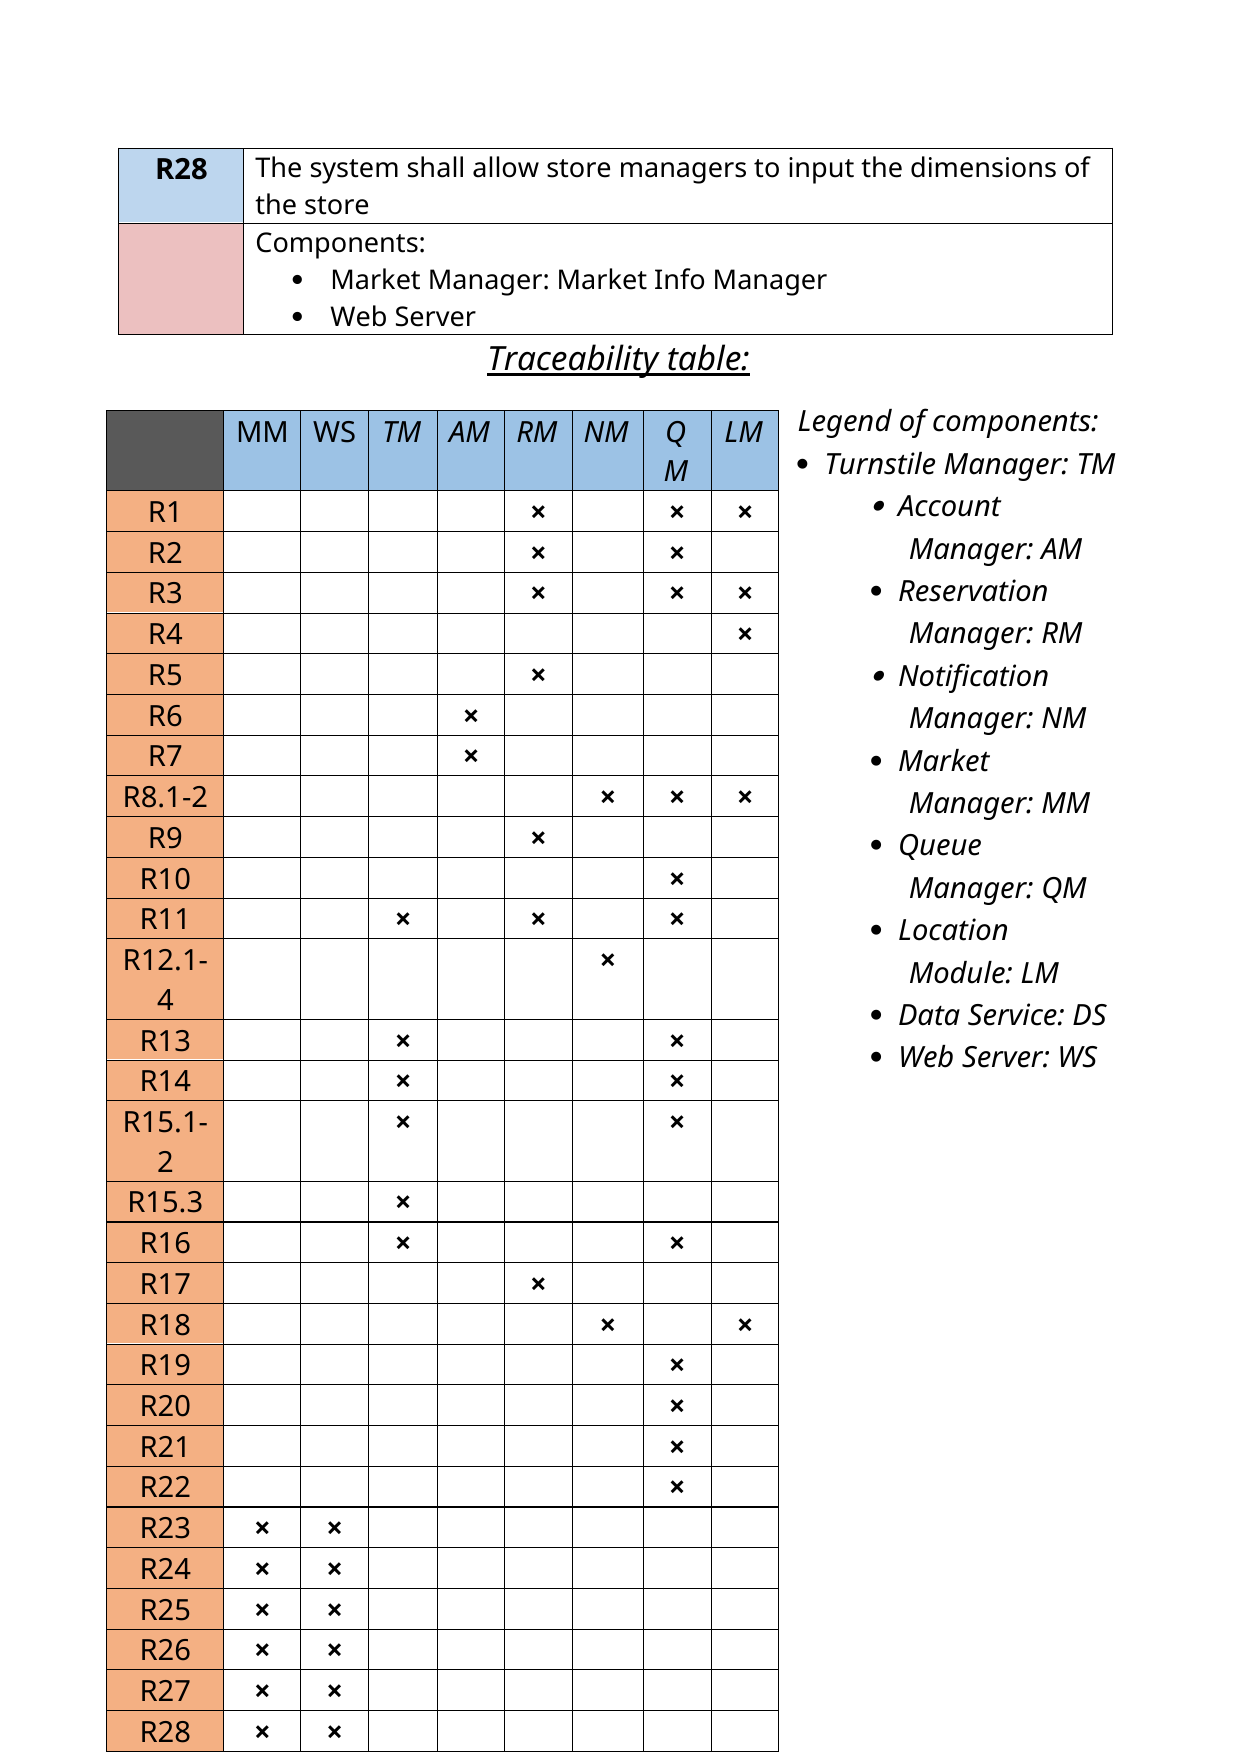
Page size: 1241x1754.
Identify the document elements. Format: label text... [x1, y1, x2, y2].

table_cell Components: Market Manager: Market Info Manager Web Server [244, 224, 1112, 334]
table_cell R4 [107, 614, 223, 653]
table_cell [224, 1467, 300, 1506]
table_cell [573, 1061, 643, 1100]
table_cell R5 [107, 654, 223, 694]
table_cell [505, 1101, 572, 1181]
table_cell [712, 695, 778, 735]
table_cell [369, 573, 437, 612]
table_cell [224, 573, 300, 612]
table_cell R2 [107, 532, 223, 572]
table_cell [224, 776, 300, 816]
table_cell × [712, 614, 778, 653]
table_cell × [644, 776, 711, 816]
table_header LM [712, 411, 778, 490]
table_cell [438, 1711, 504, 1751]
table_cell × [712, 1304, 778, 1343]
table_cell [505, 695, 572, 735]
table_cell × [644, 1426, 711, 1466]
table_cell R19 [107, 1345, 223, 1384]
table_cell [224, 532, 300, 572]
table_cell [573, 1345, 643, 1384]
table_cell [438, 491, 504, 531]
table_cell R13 [107, 1020, 223, 1059]
table_cell [712, 1508, 778, 1547]
table_cell × [573, 939, 643, 1019]
table_cell R28 [107, 1711, 223, 1751]
table_cell × [573, 1304, 643, 1343]
table_cell [644, 817, 711, 857]
table_cell [712, 1182, 778, 1221]
table_cell [573, 1630, 643, 1669]
table_cell [301, 1467, 368, 1506]
table_cell × [224, 1630, 300, 1669]
table_cell [369, 1467, 437, 1506]
table_cell [438, 1020, 504, 1059]
table_cell [369, 614, 437, 653]
table_cell [438, 1101, 504, 1181]
table_cell × [505, 899, 572, 938]
table_cell [573, 899, 643, 938]
table_cell [301, 736, 368, 775]
table_cell [369, 532, 437, 572]
table_cell [301, 1223, 368, 1262]
table_cell × [712, 573, 778, 612]
table_cell [573, 1711, 643, 1751]
list Data Service: DS [779, 994, 1122, 1034]
table_cell [573, 817, 643, 857]
table_cell [505, 1670, 572, 1710]
table_cell [644, 1182, 711, 1221]
table_cell R7 [107, 736, 223, 775]
table_cell × [644, 1223, 711, 1262]
table_cell × [224, 1711, 300, 1751]
table_cell [644, 654, 711, 694]
table_cell [644, 614, 711, 653]
table_cell [712, 817, 778, 857]
table_cell × [301, 1630, 368, 1669]
table_cell [644, 1263, 711, 1303]
table_cell [712, 1385, 778, 1425]
table_cell [712, 1223, 778, 1262]
table_cell [224, 695, 300, 735]
table_cell [573, 491, 643, 531]
table_cell × [301, 1670, 368, 1710]
table_cell [505, 776, 572, 816]
table_cell [438, 1670, 504, 1710]
table_cell [712, 532, 778, 572]
table_cell R16 [107, 1223, 223, 1262]
table_cell [301, 817, 368, 857]
table_cell [301, 939, 368, 1019]
table_cell [369, 1263, 437, 1303]
table_cell [505, 614, 572, 653]
table_cell [438, 776, 504, 816]
list Reservation Manager: RM [779, 570, 1122, 652]
table_cell × [644, 1385, 711, 1425]
table_cell [438, 858, 504, 898]
table_cell [438, 1630, 504, 1669]
list Location Module: LM [779, 909, 1122, 992]
table_cell [369, 1385, 437, 1425]
table_cell [369, 1426, 437, 1466]
table_cell R15.1-2 [107, 1101, 223, 1181]
table_cell R8.1-2 [107, 776, 223, 816]
table_cell R3 [107, 573, 223, 612]
table_cell × [301, 1589, 368, 1629]
table_cell [505, 1426, 572, 1466]
table_cell R27 [107, 1670, 223, 1710]
table_cell × [712, 776, 778, 816]
table_cell [224, 1304, 300, 1343]
table_cell [505, 1630, 572, 1669]
table_header WS [301, 411, 368, 490]
table_cell [712, 1061, 778, 1100]
table_cell × [505, 817, 572, 857]
table_cell [369, 736, 437, 775]
table_cell [712, 1711, 778, 1751]
table_cell R11 [107, 899, 223, 938]
table_cell [644, 736, 711, 775]
table_cell [505, 1304, 572, 1343]
table_cell [438, 1548, 504, 1588]
table_cell × [301, 1508, 368, 1547]
table_cell [573, 573, 643, 612]
table_cell [644, 1589, 711, 1629]
table_cell [224, 1263, 300, 1303]
table_cell [369, 776, 437, 816]
table_cell [369, 1670, 437, 1710]
table_cell [573, 1548, 643, 1588]
table_cell [573, 1385, 643, 1425]
table_cell × [505, 491, 572, 531]
table_cell [301, 1426, 368, 1466]
table_cell [712, 1426, 778, 1466]
table_cell [712, 1548, 778, 1588]
table_cell [438, 1508, 504, 1547]
table_cell × [369, 1020, 437, 1059]
table_cell [301, 1182, 368, 1221]
table_cell × [644, 899, 711, 938]
table_cell [505, 1061, 572, 1100]
table_cell × [644, 1345, 711, 1384]
table_cell × [224, 1548, 300, 1588]
table_cell [644, 1630, 711, 1669]
table_cell [224, 654, 300, 694]
list Turnstile Manager: TM [779, 443, 1122, 483]
table_cell [224, 491, 300, 531]
table_cell [505, 1020, 572, 1059]
list Web Server: WS [779, 1037, 1122, 1106]
table_cell [301, 1263, 368, 1303]
table_cell [438, 1426, 504, 1466]
table_cell [712, 1670, 778, 1710]
table_cell × [644, 1101, 711, 1181]
table_cell [301, 573, 368, 612]
table_cell [505, 1508, 572, 1547]
table_cell [438, 1263, 504, 1303]
table_cell × [505, 1263, 572, 1303]
table_cell [644, 695, 711, 735]
table_cell [369, 695, 437, 735]
table_cell × [644, 1020, 711, 1059]
table_cell R20 [107, 1385, 223, 1425]
table_cell [224, 1345, 300, 1384]
table_cell [712, 1263, 778, 1303]
table_cell [301, 1345, 368, 1384]
table_header RM [505, 411, 572, 490]
text Traceability table: [118, 335, 1122, 381]
table_cell R21 [107, 1426, 223, 1466]
table_cell [505, 858, 572, 898]
table_cell [369, 1508, 437, 1547]
table_cell [224, 1101, 300, 1181]
table_cell [573, 1589, 643, 1629]
table_cell R6 [107, 695, 223, 735]
table_cell × [573, 776, 643, 816]
table_cell [301, 491, 368, 531]
table_cell [224, 1426, 300, 1466]
table_cell [505, 939, 572, 1019]
table_cell [573, 1426, 643, 1466]
table_cell [573, 1263, 643, 1303]
table_cell [573, 614, 643, 653]
table_cell [438, 1345, 504, 1384]
table_cell × [505, 532, 572, 572]
table_cell [644, 1304, 711, 1343]
table_cell × [301, 1711, 368, 1751]
table_header MM [224, 411, 300, 490]
table_cell [224, 1061, 300, 1100]
table_cell [644, 939, 711, 1019]
table_cell [712, 1630, 778, 1669]
table_cell [712, 939, 778, 1019]
table_cell [505, 1467, 572, 1506]
table_cell [119, 224, 243, 334]
table_header AM [438, 411, 504, 490]
table_cell × [644, 491, 711, 531]
table_cell [301, 776, 368, 816]
table_cell R28 [119, 149, 243, 222]
table_cell [644, 1711, 711, 1751]
table_cell × [505, 573, 572, 612]
table_cell × [644, 1467, 711, 1506]
table_cell [644, 1548, 711, 1588]
table_cell [369, 1589, 437, 1629]
table_cell × [644, 532, 711, 572]
table_cell R10 [107, 858, 223, 898]
table_cell [573, 1467, 643, 1506]
table_cell [644, 1670, 711, 1710]
table_cell [712, 899, 778, 938]
table_header NM [573, 411, 643, 490]
table_cell [301, 858, 368, 898]
table_cell × [438, 695, 504, 735]
table_cell [224, 1182, 300, 1221]
table_cell [644, 1508, 711, 1547]
table_cell R15.3 [107, 1182, 223, 1221]
table_cell [301, 1101, 368, 1181]
table_cell R25 [107, 1589, 223, 1629]
list Notification Manager: NM [779, 655, 1122, 737]
table_cell [505, 1589, 572, 1629]
table_cell [712, 1467, 778, 1506]
table_cell [369, 858, 437, 898]
table_cell [573, 532, 643, 572]
list Queue Manager: QM [779, 825, 1122, 907]
table_cell [573, 858, 643, 898]
table_cell R24 [107, 1548, 223, 1588]
table_cell [438, 817, 504, 857]
table_cell [369, 1548, 437, 1588]
table_cell [369, 817, 437, 857]
table_cell [573, 1182, 643, 1221]
table_cell × [224, 1670, 300, 1710]
table_cell [505, 736, 572, 775]
table_header QM [644, 411, 711, 490]
table_cell R18 [107, 1304, 223, 1343]
table_cell [712, 736, 778, 775]
table_cell [301, 899, 368, 938]
table_cell [438, 1385, 504, 1425]
table_cell [438, 1589, 504, 1629]
table_cell [438, 654, 504, 694]
table_cell × [369, 1182, 437, 1221]
table_cell [505, 1385, 572, 1425]
table_cell × [505, 654, 572, 694]
table_cell [712, 858, 778, 898]
table_cell [438, 532, 504, 572]
table_cell [573, 1101, 643, 1181]
table_cell [301, 532, 368, 572]
table_cell × [644, 858, 711, 898]
table_cell [369, 1630, 437, 1669]
table_cell [438, 1061, 504, 1100]
table_cell [438, 573, 504, 612]
table_cell [224, 1223, 300, 1262]
table_cell R26 [107, 1630, 223, 1669]
list Legend of components: [118, 401, 1122, 440]
table_cell [369, 491, 437, 531]
table_cell [301, 654, 368, 694]
table_cell [369, 939, 437, 1019]
table_cell [438, 939, 504, 1019]
table_cell [438, 614, 504, 653]
table_cell R9 [107, 817, 223, 857]
table_cell [573, 736, 643, 775]
table_cell [369, 1304, 437, 1343]
table_cell × [644, 1061, 711, 1100]
table_cell [301, 614, 368, 653]
table_cell [505, 1182, 572, 1221]
list Account Manager: AM [779, 486, 1122, 568]
table_cell [573, 654, 643, 694]
table_cell [438, 1467, 504, 1506]
list Market Manager: MM [779, 740, 1122, 822]
table_cell [505, 1345, 572, 1384]
table_cell [369, 654, 437, 694]
table_cell The system shall allow store managers to input the dimensions of the store [244, 149, 1112, 222]
table_cell R17 [107, 1263, 223, 1303]
table_cell [573, 1223, 643, 1262]
table_cell × [369, 1101, 437, 1181]
table_cell [224, 1385, 300, 1425]
table_cell [712, 1345, 778, 1384]
table_cell [438, 1304, 504, 1343]
table_cell [505, 1223, 572, 1262]
table_header [107, 411, 223, 490]
table_cell [438, 1223, 504, 1262]
table_cell [301, 1304, 368, 1343]
table_cell [224, 899, 300, 938]
table_cell R14 [107, 1061, 223, 1100]
table_header TM [369, 411, 437, 490]
table_cell [505, 1711, 572, 1751]
table_cell [573, 695, 643, 735]
table_cell [369, 1345, 437, 1384]
table_cell R12.1-4 [107, 939, 223, 1019]
table_cell [573, 1508, 643, 1547]
table_cell [301, 1061, 368, 1100]
table_cell [224, 817, 300, 857]
table_cell [438, 1182, 504, 1221]
table_cell [224, 939, 300, 1019]
table_cell [369, 1711, 437, 1751]
table_cell [301, 695, 368, 735]
table_cell R1 [107, 491, 223, 531]
table_cell [505, 1548, 572, 1588]
table_cell × [369, 1223, 437, 1262]
table_cell × [644, 573, 711, 612]
table_cell × [301, 1548, 368, 1588]
table_cell R22 [107, 1467, 223, 1506]
table_cell × [369, 1061, 437, 1100]
table_cell × [224, 1508, 300, 1547]
table_cell × [712, 491, 778, 531]
table_cell [573, 1670, 643, 1710]
table_cell [573, 1020, 643, 1059]
table_cell [712, 1020, 778, 1059]
table_cell [712, 1589, 778, 1629]
table_cell [712, 1101, 778, 1181]
table_cell R23 [107, 1508, 223, 1547]
table_cell [301, 1020, 368, 1059]
table_cell [438, 899, 504, 938]
table_cell × [224, 1589, 300, 1629]
table_cell [301, 1385, 368, 1425]
table_cell [224, 614, 300, 653]
table_cell [224, 858, 300, 898]
table_cell [224, 736, 300, 775]
table_cell × [438, 736, 504, 775]
table_cell [224, 1020, 300, 1059]
table_cell × [369, 899, 437, 938]
table_cell [712, 654, 778, 694]
